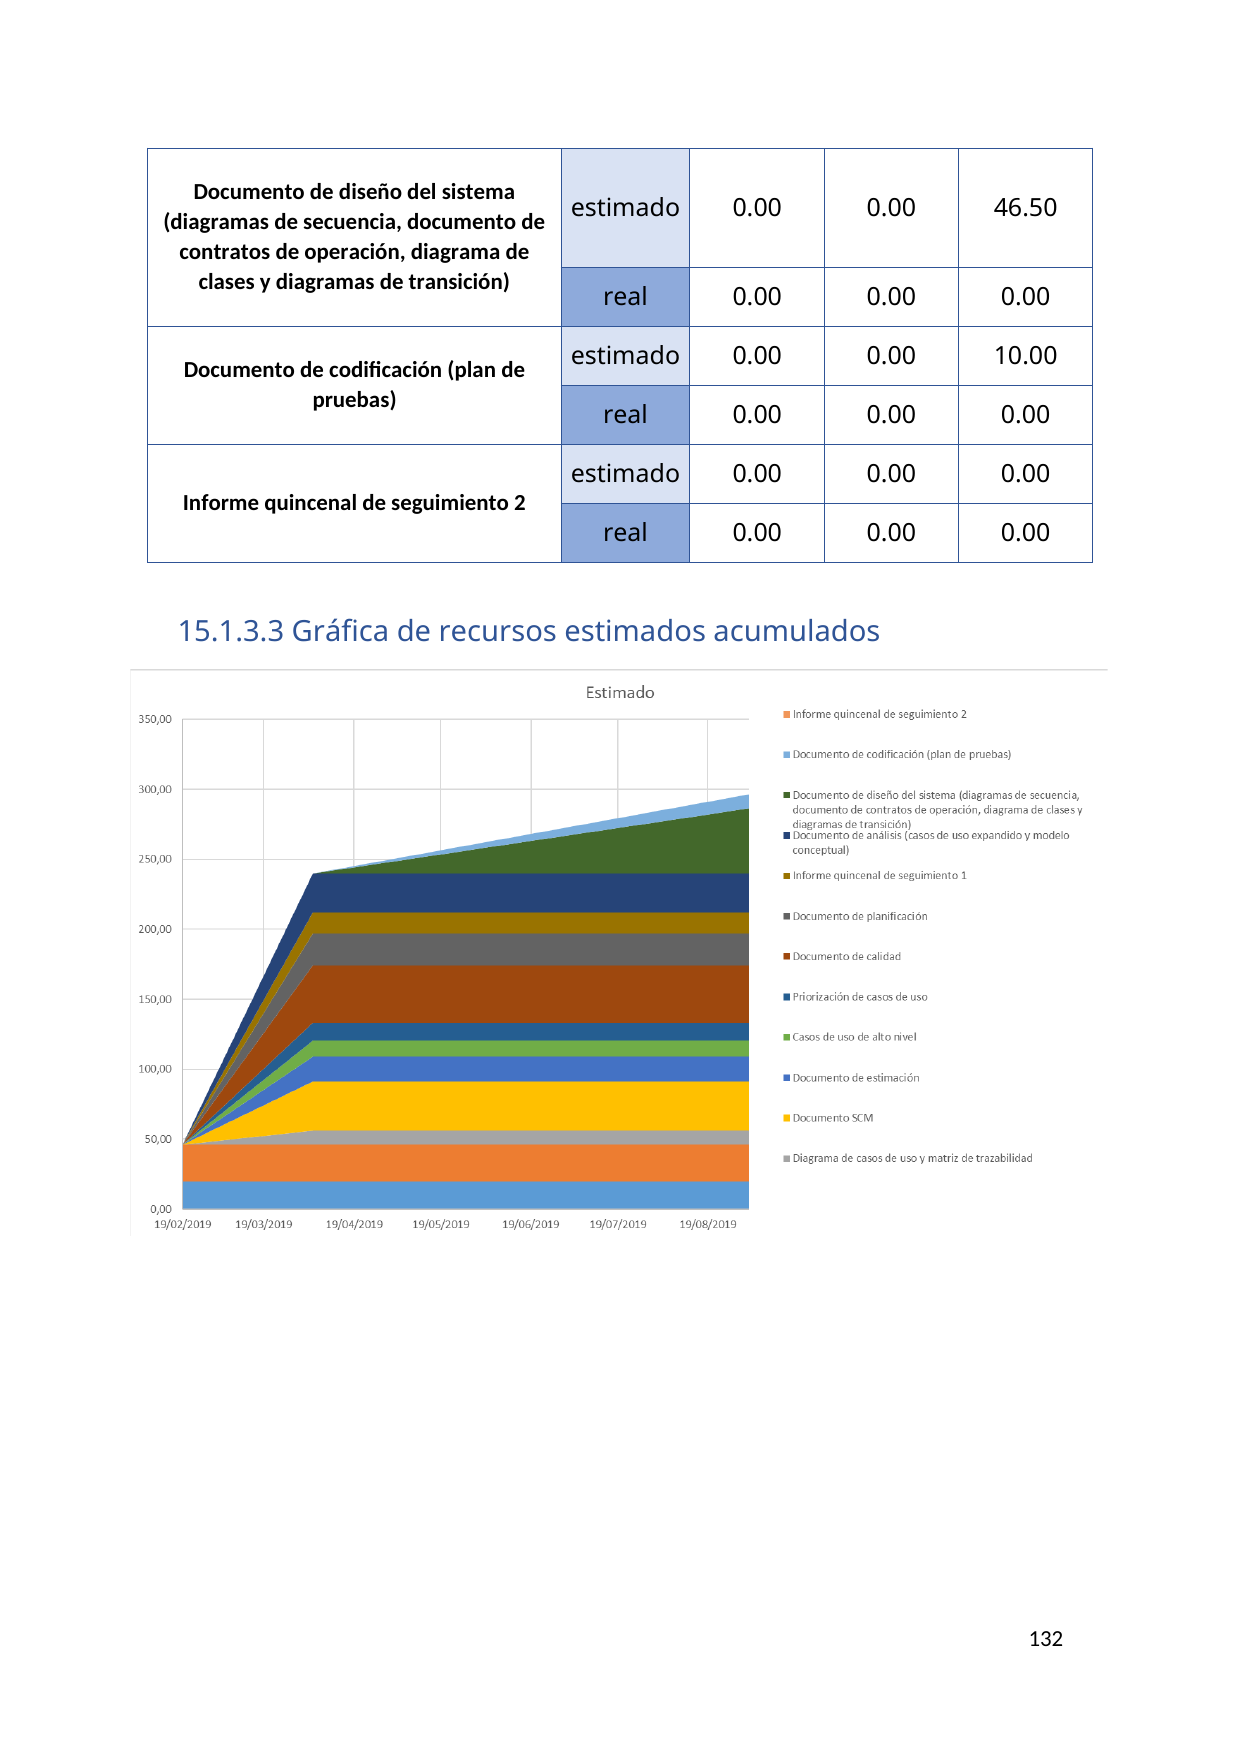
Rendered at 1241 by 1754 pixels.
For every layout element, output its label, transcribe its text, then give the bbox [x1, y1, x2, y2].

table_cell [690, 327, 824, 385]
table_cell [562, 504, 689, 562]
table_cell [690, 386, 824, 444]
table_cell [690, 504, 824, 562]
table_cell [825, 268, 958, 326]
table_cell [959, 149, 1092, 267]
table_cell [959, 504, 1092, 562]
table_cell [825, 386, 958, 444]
subtitle 15.1.3.3 Gráfica de recursos estimados acumulados [177, 610, 1063, 650]
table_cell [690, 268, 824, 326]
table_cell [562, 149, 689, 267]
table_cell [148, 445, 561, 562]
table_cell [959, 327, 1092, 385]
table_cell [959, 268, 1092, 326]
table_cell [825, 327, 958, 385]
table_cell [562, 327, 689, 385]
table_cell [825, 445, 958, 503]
picture [129, 669, 1107, 1236]
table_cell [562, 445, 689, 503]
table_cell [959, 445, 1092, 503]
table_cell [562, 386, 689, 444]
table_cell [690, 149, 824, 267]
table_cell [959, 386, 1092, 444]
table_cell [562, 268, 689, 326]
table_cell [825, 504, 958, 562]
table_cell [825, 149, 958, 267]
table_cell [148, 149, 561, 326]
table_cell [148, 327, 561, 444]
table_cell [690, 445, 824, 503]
